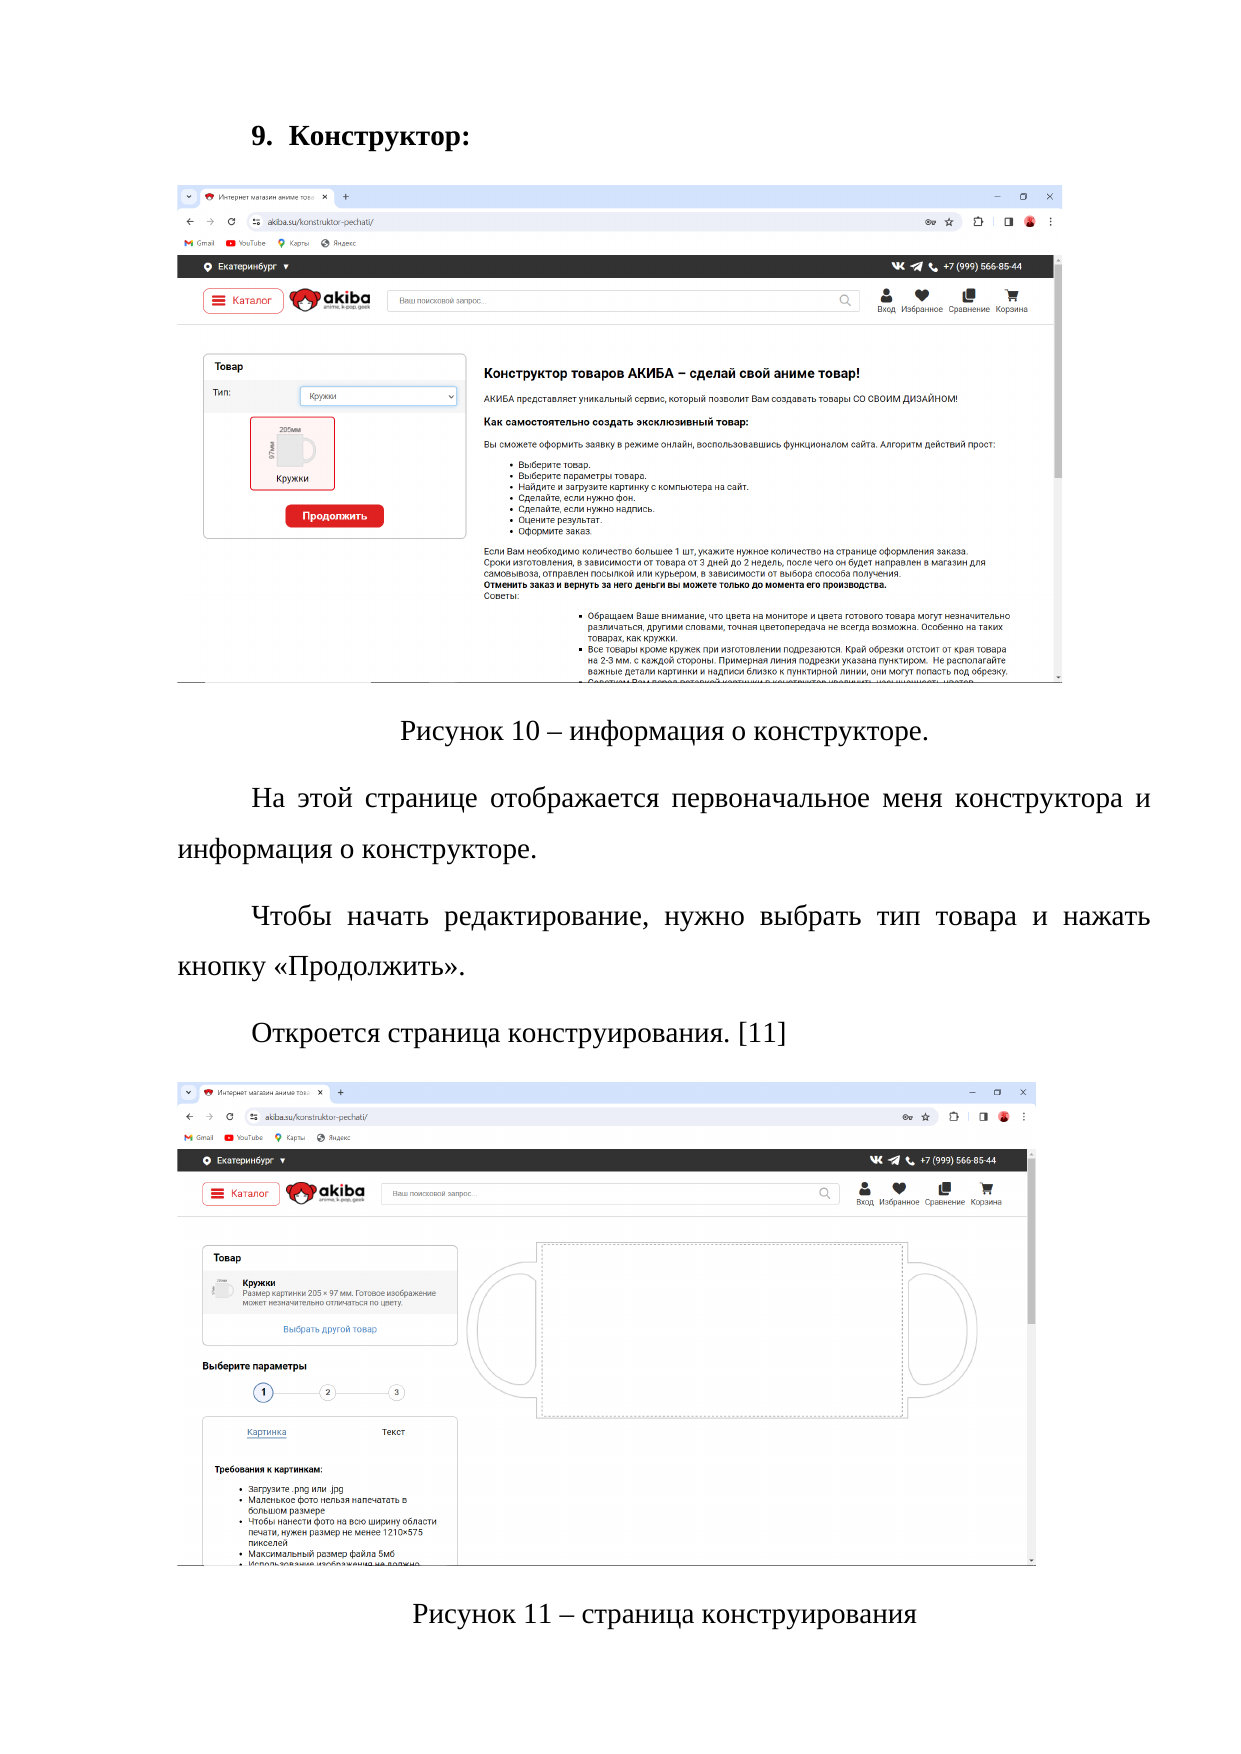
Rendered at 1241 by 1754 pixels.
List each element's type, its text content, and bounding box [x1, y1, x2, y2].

picture [177, 1082, 1036, 1566]
text Откроется страница конструирования. [11] [177, 1015, 1152, 1049]
picture [177, 185, 1063, 683]
text Рисунок 10 – информация о конструкторе. [177, 713, 1152, 747]
list Конструктор: [251, 118, 1152, 152]
text Чтобы начать редактирование, нужно выбрать тип товара и нажать кнопку «Продолжить». [177, 898, 1152, 982]
text На этой странице отображается первоначальное меня конструктора и информация о конструкторе. [177, 781, 1152, 864]
text Рисунок 11 – страница конструирования [177, 1596, 1152, 1629]
